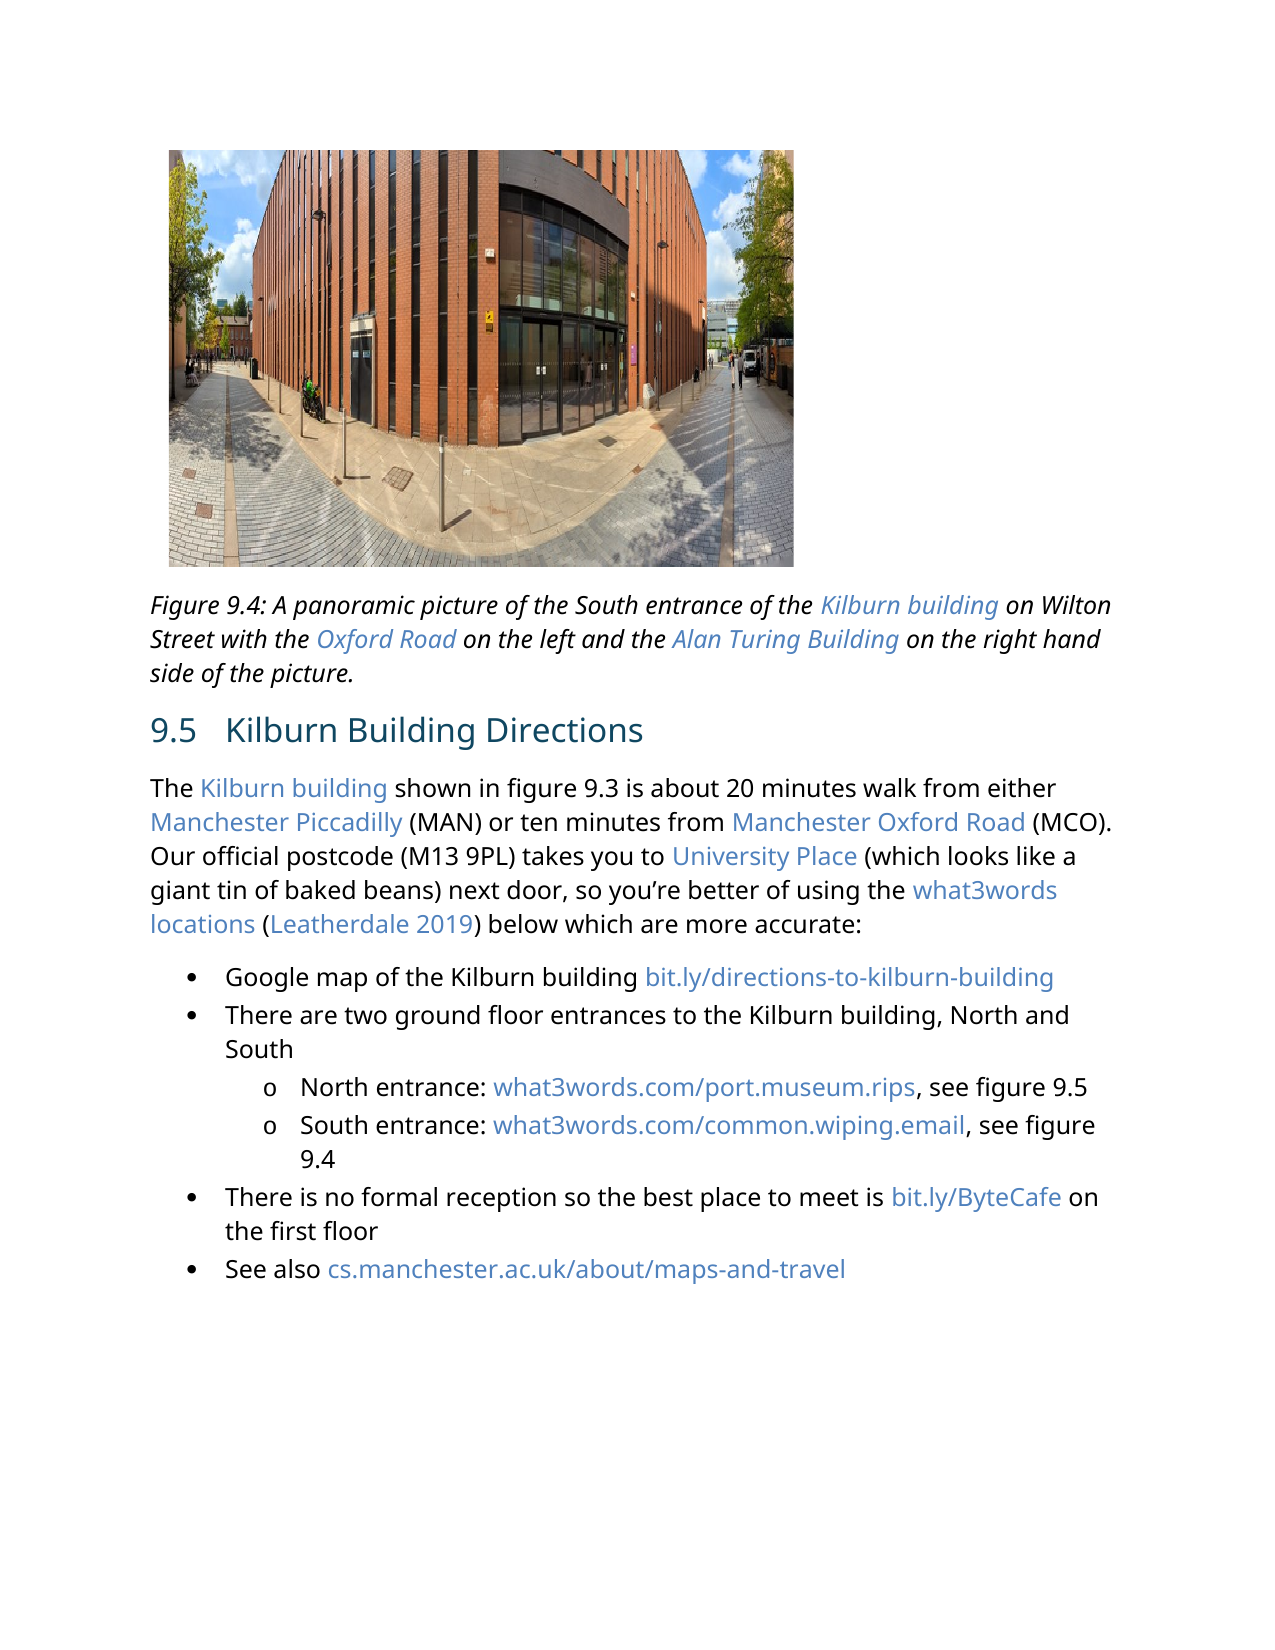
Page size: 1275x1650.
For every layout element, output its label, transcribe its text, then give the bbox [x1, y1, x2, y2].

list There are two ground floor entrances to the Kilburn building, North and South [187, 997, 1125, 1066]
list South entrance: what3words.com/common.wiping.email, see figure 9.4 [262, 1107, 1125, 1176]
list See also cs.manchester.ac.uk/about/maps-and-travel [187, 1251, 1125, 1285]
list North entrance: what3words.com/port.museum.rips, see figure 9.5 [262, 1069, 1125, 1103]
list There is no formal reception so the best place to meet is bit.ly/ByteCafe on the first floor [187, 1179, 1125, 1247]
picture [168, 150, 794, 567]
subtitle 9.5 Kilburn Building Directions [150, 706, 1125, 752]
text Figure 9.4: A panoramic picture of the South entrance of the Kilburn building on Wilton Street with the Oxford Road on the left and the Alan Turing Building on the right hand side of the picture. [150, 587, 1125, 690]
text The Kilburn building shown in figure 9.3 is about 20 minutes walk from either Manchester Piccadilly (MAN) or ten minutes from Manchester Oxford Road (MCO). Our official postcode (M13 9PL) takes you to University Place (which looks like a giant tin of baked beans) next door, so you’re better of using the what3words locations (Leatherdale 2019) below which are more accurate: [150, 771, 1125, 941]
list Google map of the Kilburn building bit.ly/directions-to-kilburn-building [187, 959, 1125, 994]
